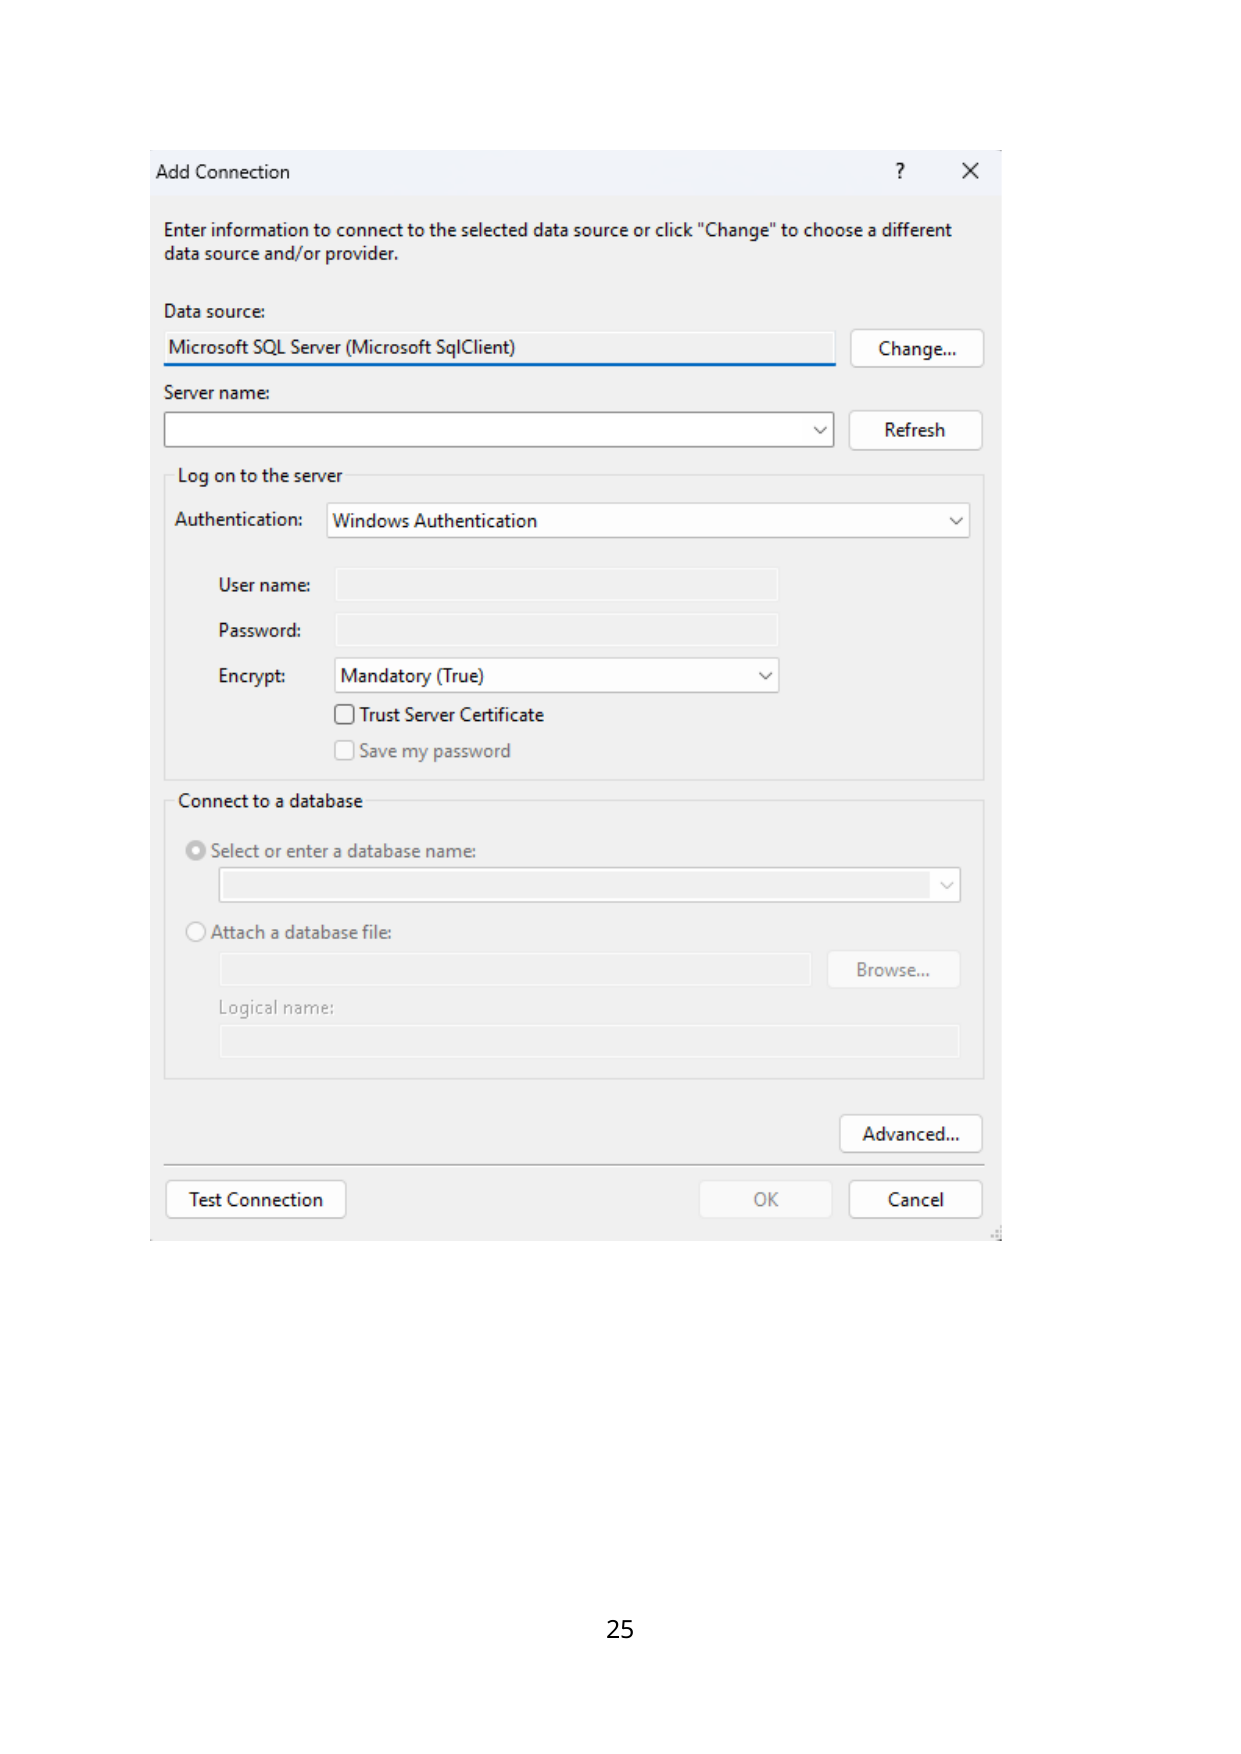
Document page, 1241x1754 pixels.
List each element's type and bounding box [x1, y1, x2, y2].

picture [150, 150, 1002, 1241]
